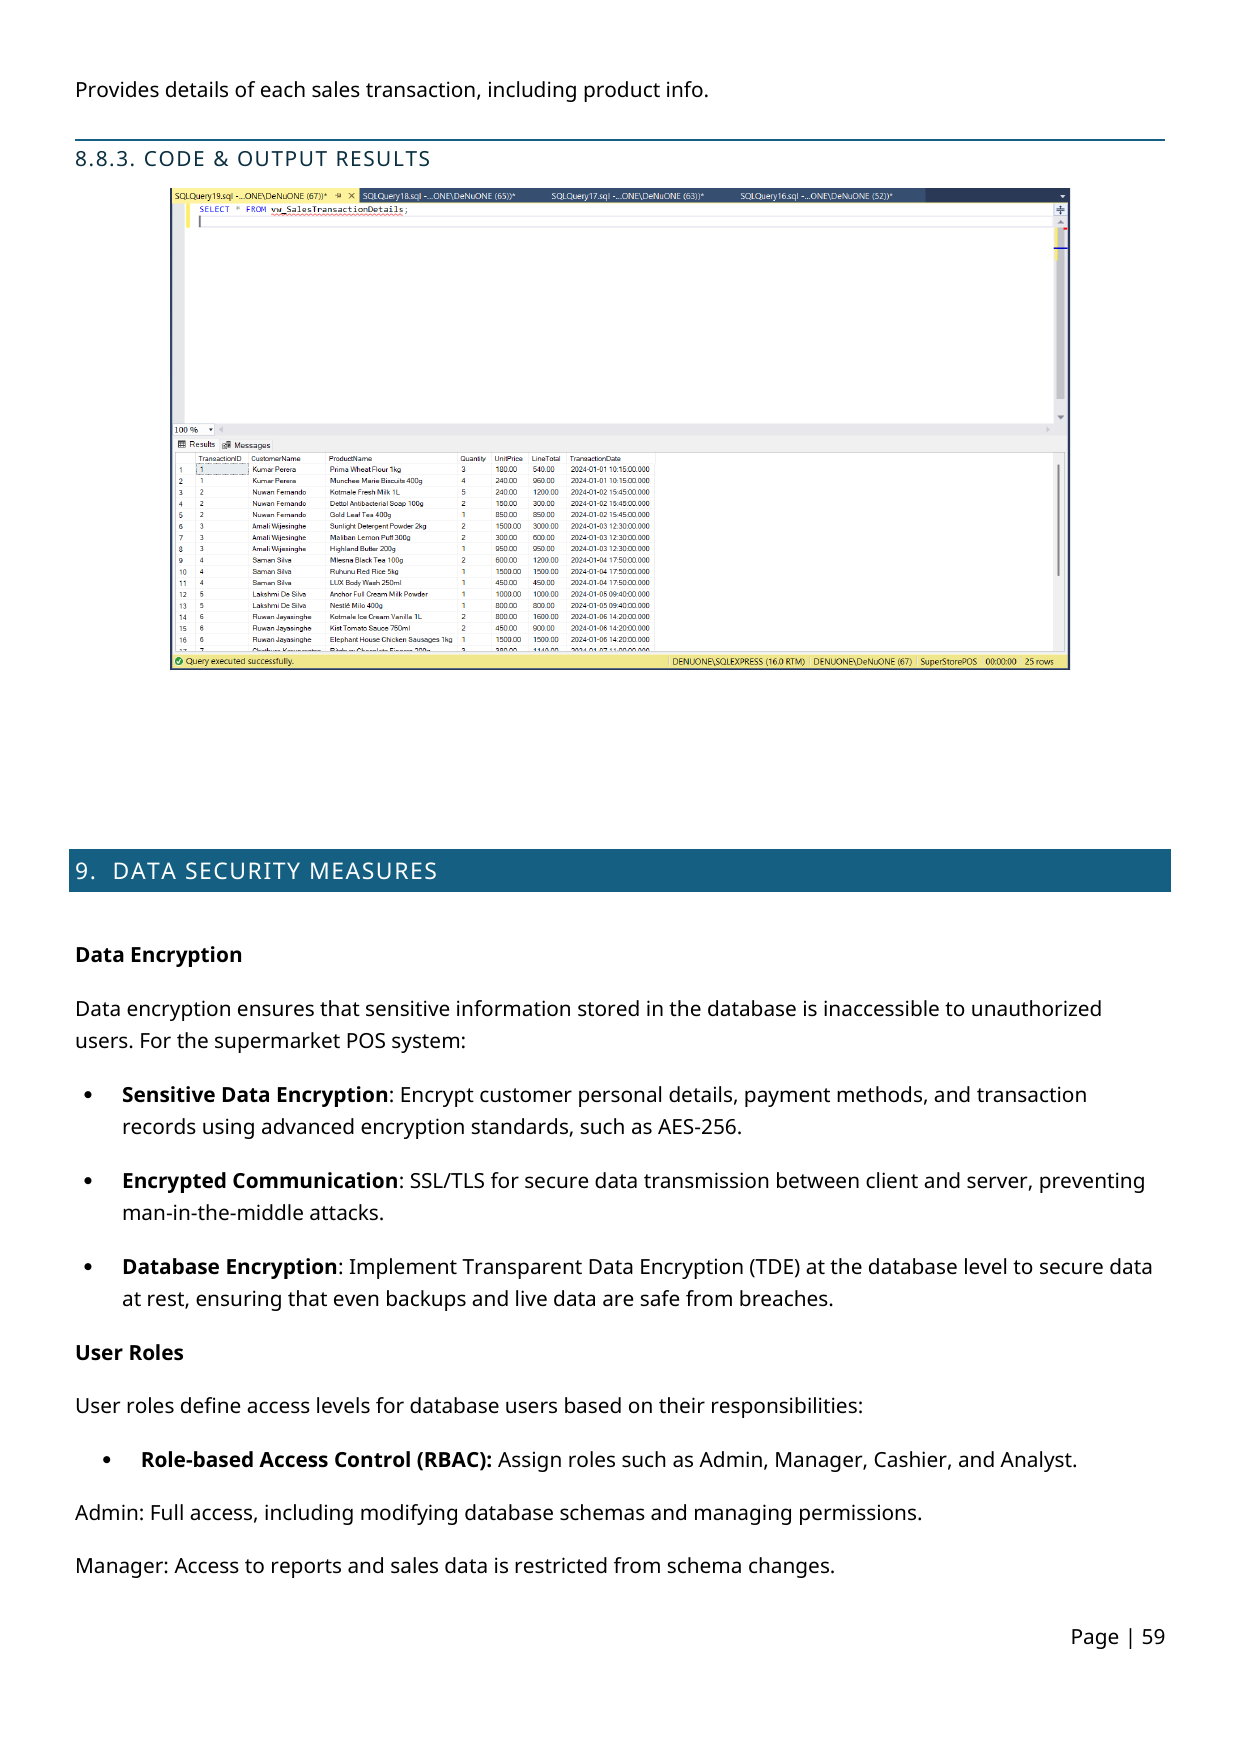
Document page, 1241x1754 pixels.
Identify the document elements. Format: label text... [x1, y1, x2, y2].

text Provides details of each sales transaction, including product info. [75, 75, 1165, 103]
subtitle data security measures [75, 855, 1165, 886]
text Data encryption ensures that sensitive information stored in the database is inaccessible to unauthorized users. For the supermarket POS system: [75, 994, 1165, 1055]
picture [170, 188, 1071, 670]
text User Roles [75, 1338, 1165, 1366]
list Database Encryption: Implement Transparent Data Encryption (TDE) at the database level to secure data at rest, ensuring that even backups and live data are safe from breaches. [84, 1252, 1165, 1313]
text Admin: Full access, including modifying database schemas and managing permissions. [75, 1498, 1165, 1527]
list Encrypted Communication: SSL/TLS for secure data transmission between client and server, preventing man-in-the-middle attacks. [84, 1166, 1165, 1227]
subtitle 8.8.3. code & output results [75, 141, 1165, 173]
text Manager: Access to reports and sales data is restricted from schema changes. [75, 1552, 1165, 1580]
list Sensitive Data Encryption: Encrypt customer personal details, payment methods, and transaction records using advanced encryption standards, such as AES-256. [84, 1080, 1165, 1141]
text User roles define access levels for database users based on their responsibilities: [75, 1391, 1165, 1420]
text Data Encryption [75, 908, 1165, 969]
list Role-based Access Control (RBAC): Assign roles such as Admin, Manager, Cashier, and Analyst. [103, 1445, 1165, 1473]
